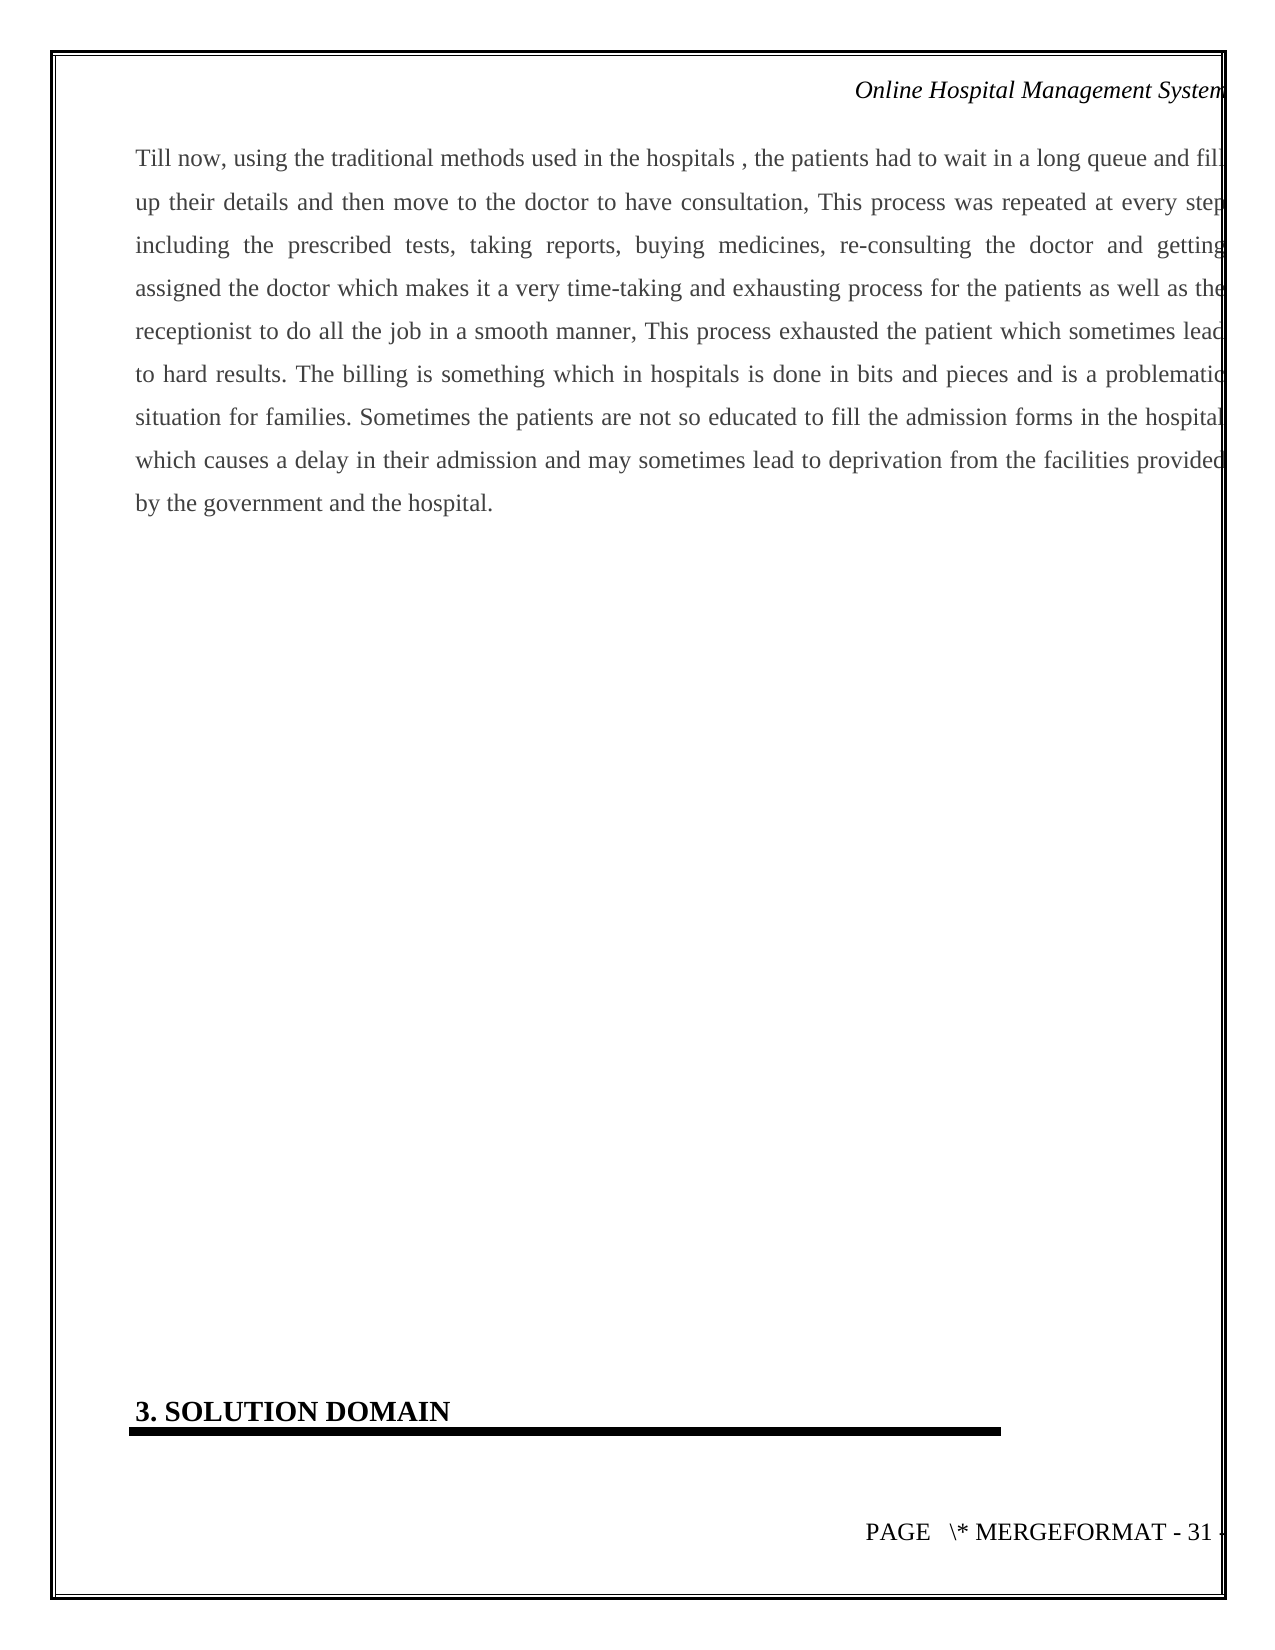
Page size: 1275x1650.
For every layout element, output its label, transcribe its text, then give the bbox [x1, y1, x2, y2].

text 3. SOLUTION DOMAIN [135, 1394, 1221, 1428]
text ‌Till now, using the traditional methods used in the hospitals , the patients had to wait in a long queue and fill up their details and then move to the doctor to have consultation, This process was repeated at every step including the prescribed tests, taking reports, buying medicines, re-consulting the doctor and getting assigned the doctor which makes it a very time-taking and exhausting process for the patients as well as the receptionist to do all the job in a smooth manner, This process exhausted the patient which sometimes lead to hard results. The billing is something which in hospitals is done in bits and pieces and is a problematic situation for families. Sometimes the patients are not so educated to fill the admission forms in the hospital which causes a delay in their admission and may sometimes lead to deprivation from the facilities provided by the government and the hospital. [135, 143, 1221, 517]
